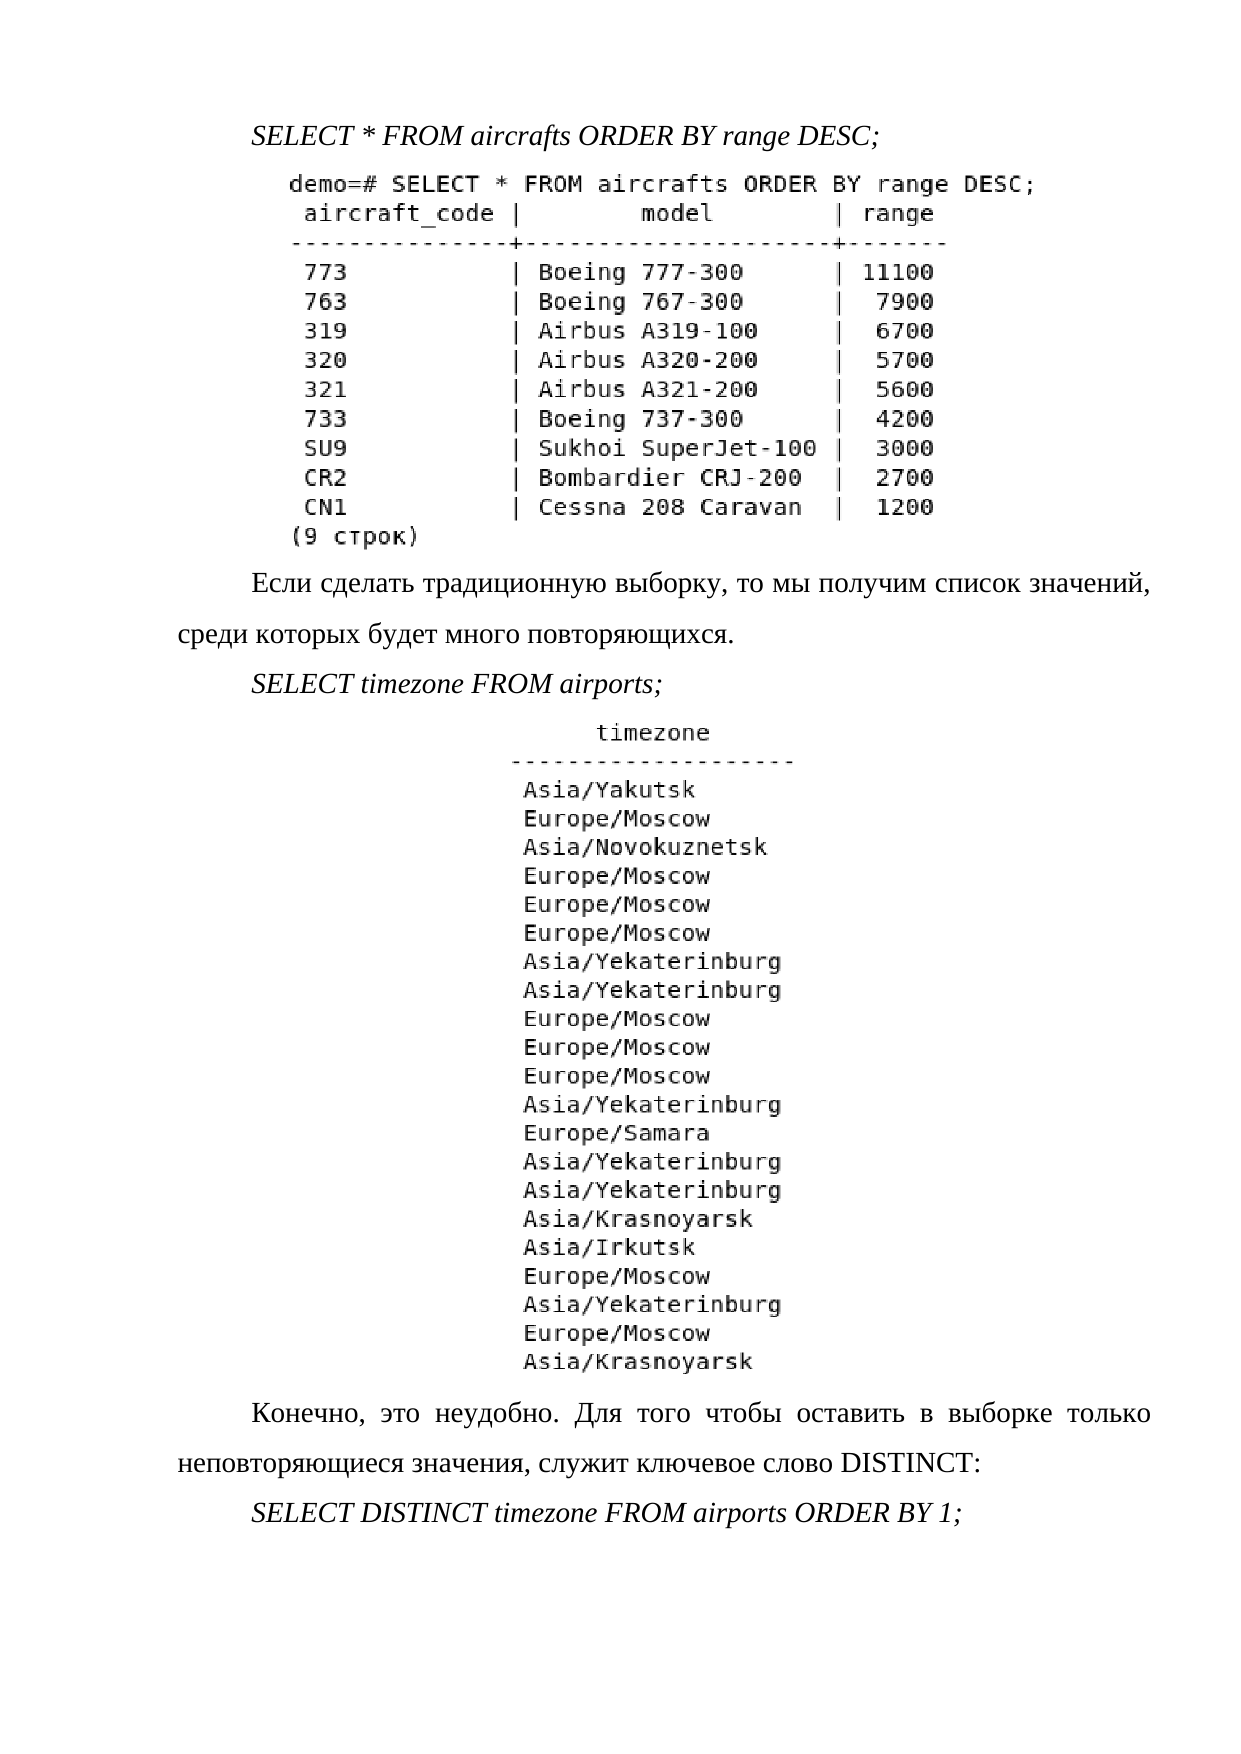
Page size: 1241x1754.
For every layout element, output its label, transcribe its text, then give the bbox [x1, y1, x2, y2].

text SELECT * FROM aircrafts ORDER BY range DESC; [177, 118, 1152, 152]
picture [287, 168, 1042, 552]
picture [507, 716, 822, 1381]
text SELECT DISTINCT timezone FROM airports ORDER BY 1; [177, 1495, 1152, 1529]
text SELECT timezone FROM airports; [177, 666, 1152, 700]
text Конечно, это неудобно. Для того чтобы оставить в выборке только неповторяющиеся значения, служит ключевое слово DISTINCT: [177, 1395, 1152, 1478]
text Если сделать традиционную выборку, то мы получим список значений, среди которых будет много повторяющихся. [177, 566, 1152, 649]
